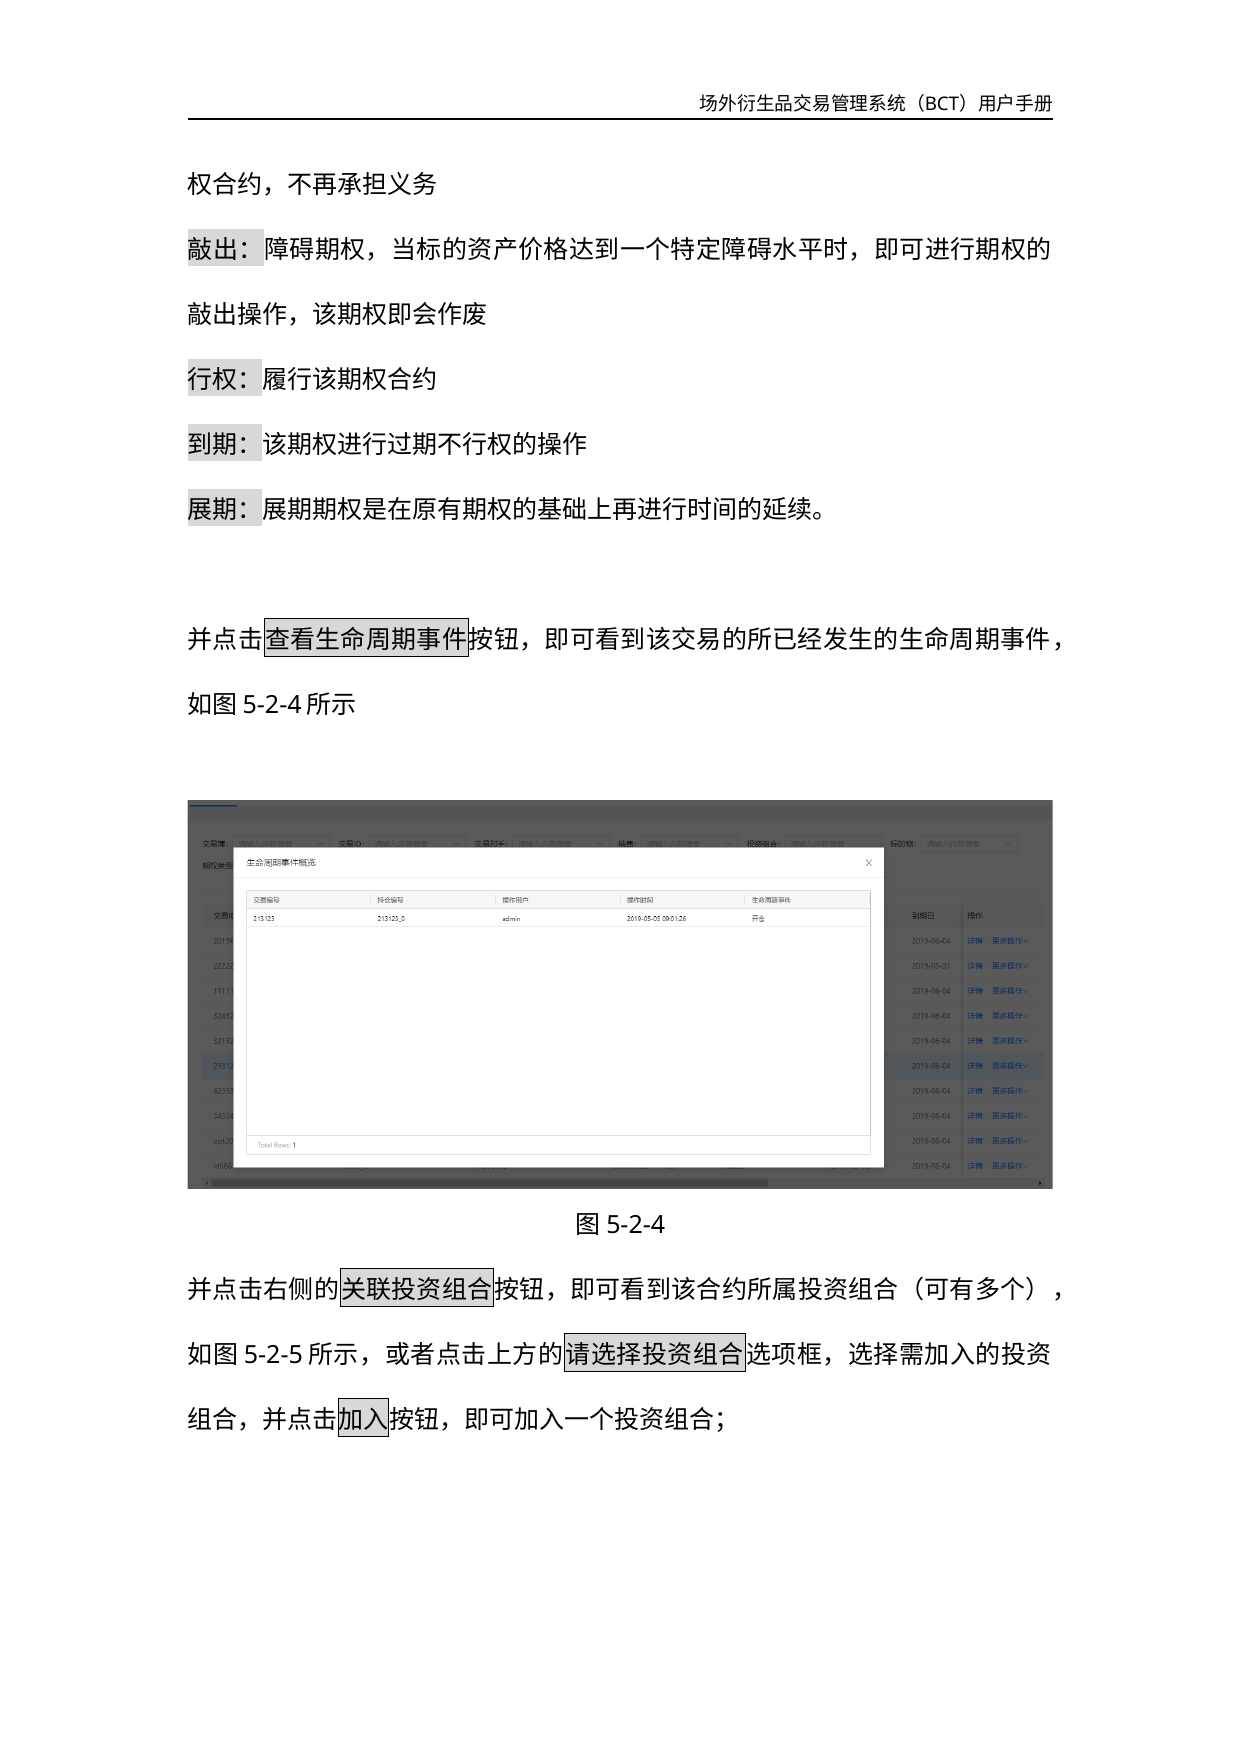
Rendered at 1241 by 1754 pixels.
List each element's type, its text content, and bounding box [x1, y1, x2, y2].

text 展期：展期期权是在原有期权的基础上再进行时间的延续。 [187, 475, 1053, 540]
text 行权：履行该期权合约 [187, 345, 1053, 410]
text 图 5-2-4 [187, 1190, 1053, 1255]
text 并点击查看生命周期事件按钮，即可看到该交易的所已经发生的生命周期事件，如图5-2-4所示 [187, 605, 1053, 735]
picture [187, 800, 1053, 1189]
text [187, 150, 1053, 215]
text 到期：该期权进行过期不行权的操作 [187, 410, 1053, 475]
text 并点击右侧的关联投资组合按钮，即可看到该合约所属投资组合（可有多个），如图5-2-5所示，或者点击上方的请选择投资组合选项框，选择需加入的投资组合，并点击加入按钮，即可加入一个投资组合； [187, 1255, 1053, 1450]
text 敲出：障碍期权，当标的资产价格达到一个特定障碍水平时，即可进行期权的敲出操作，该期权即会作废 [187, 215, 1053, 345]
